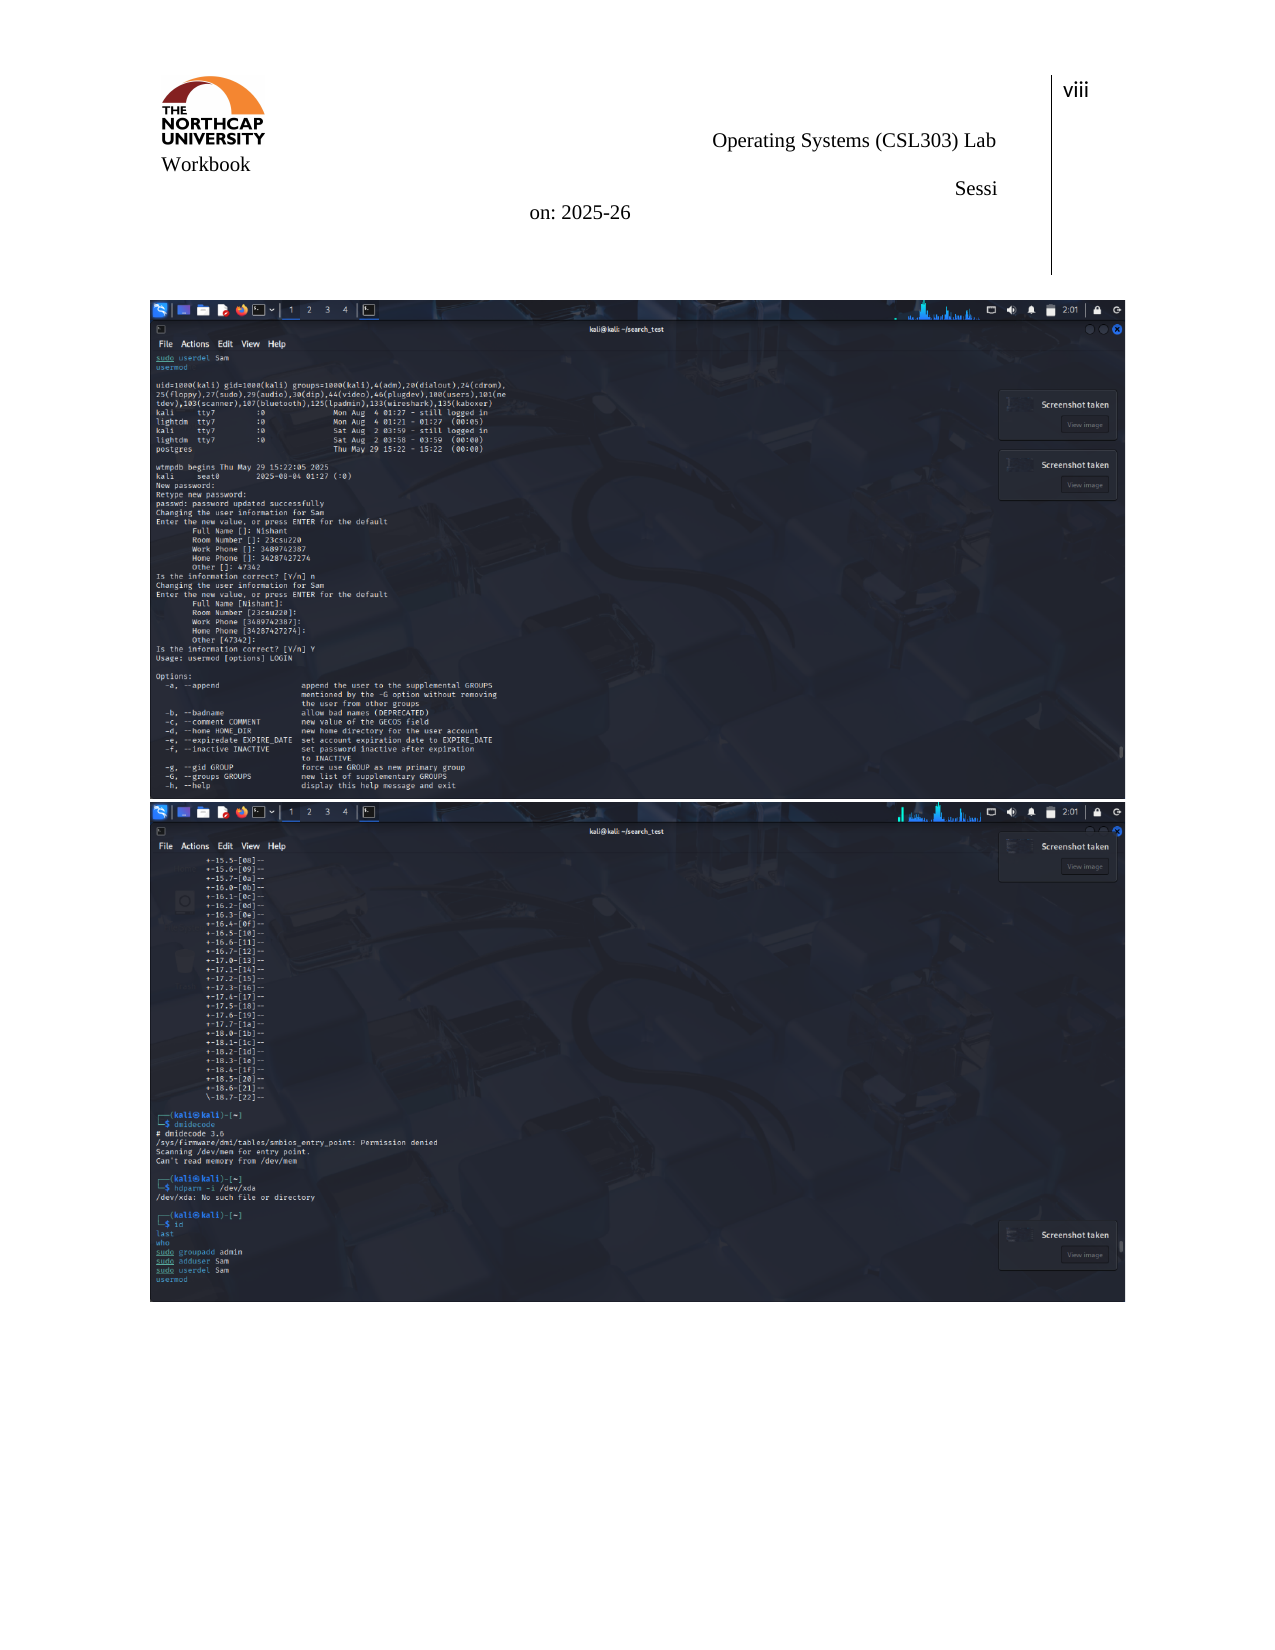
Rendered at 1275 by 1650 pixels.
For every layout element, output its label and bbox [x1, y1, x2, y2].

picture [150, 300, 1125, 799]
picture [161, 75, 265, 147]
picture [150, 802, 1125, 1302]
